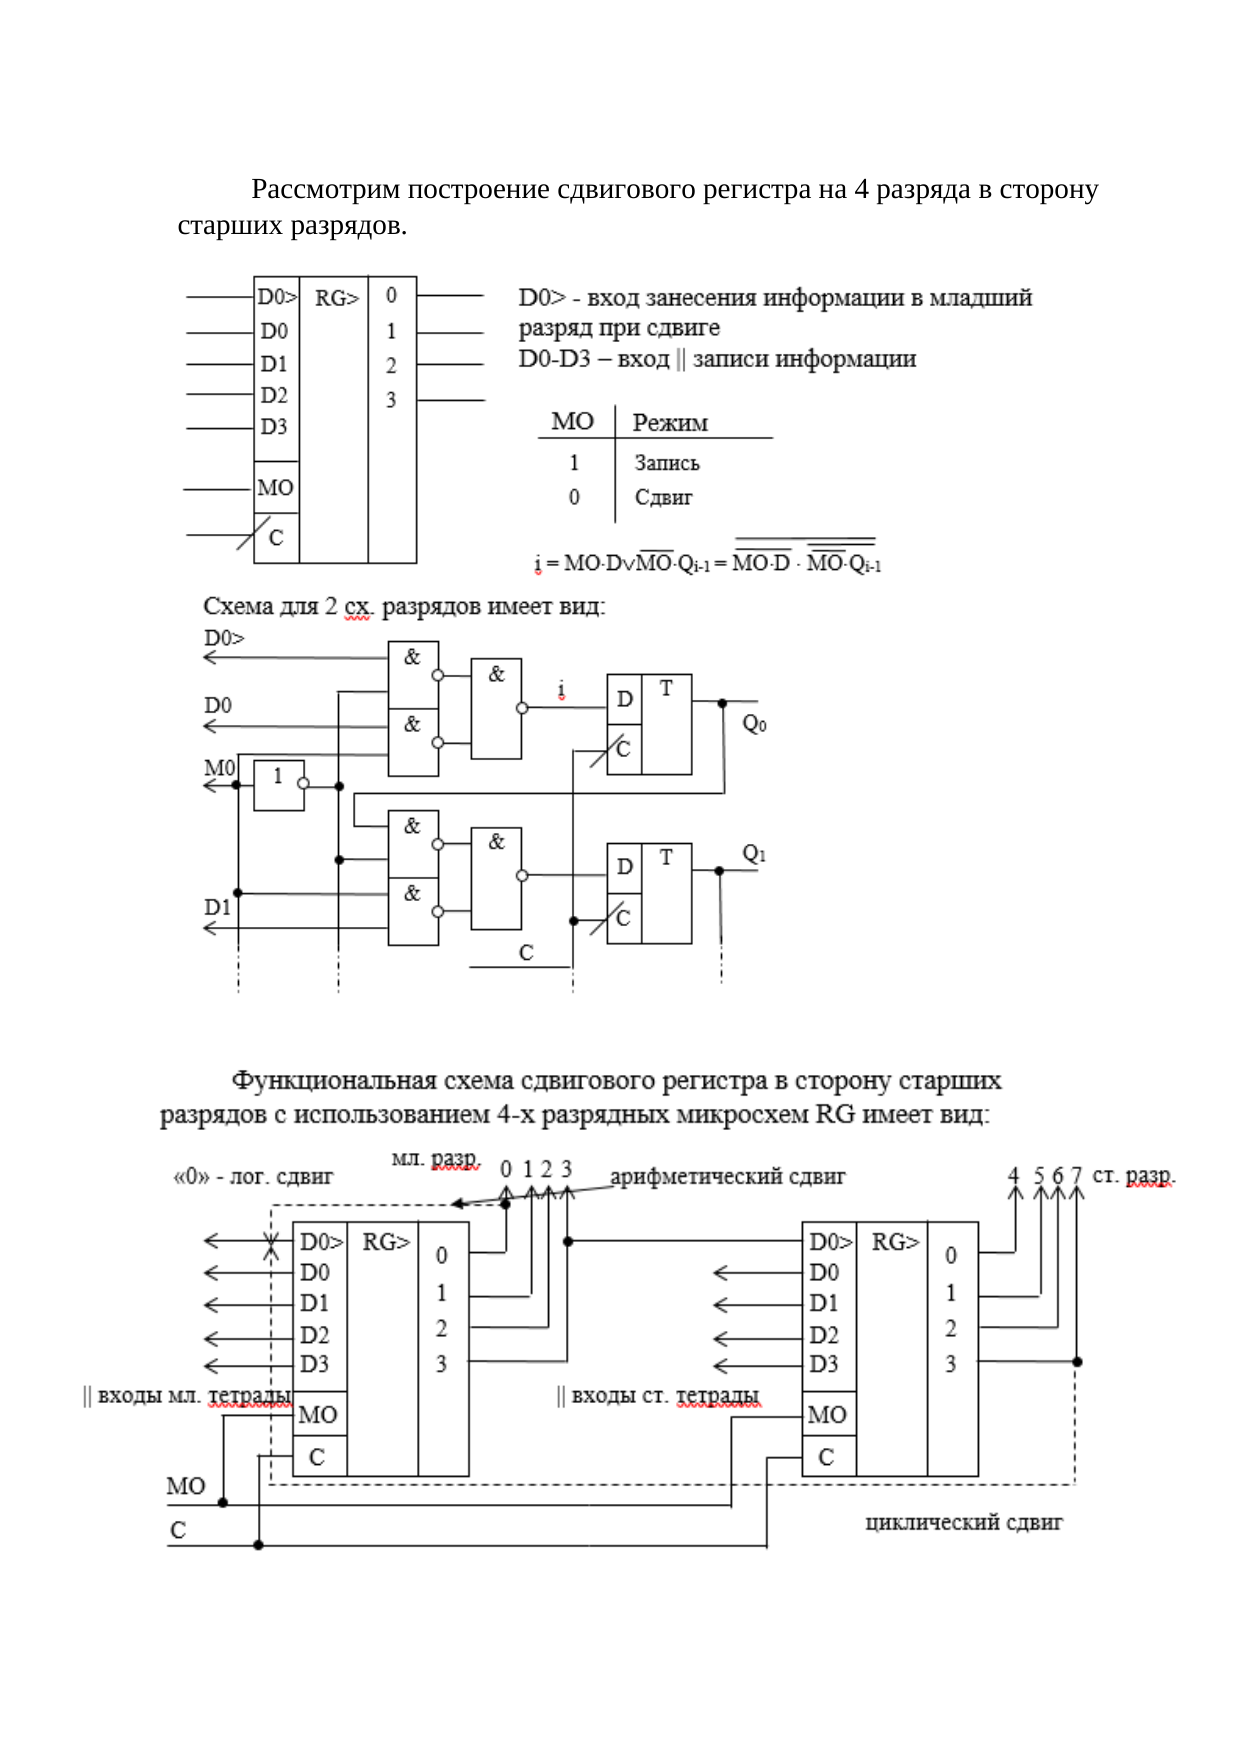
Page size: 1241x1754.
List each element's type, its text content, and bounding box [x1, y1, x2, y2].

picture [177, 260, 1054, 1009]
picture [59, 1052, 1181, 1581]
text Рассмотрим построение сдвигового регистра на 4 разряда в сторону старших разрядов. [177, 171, 1152, 241]
